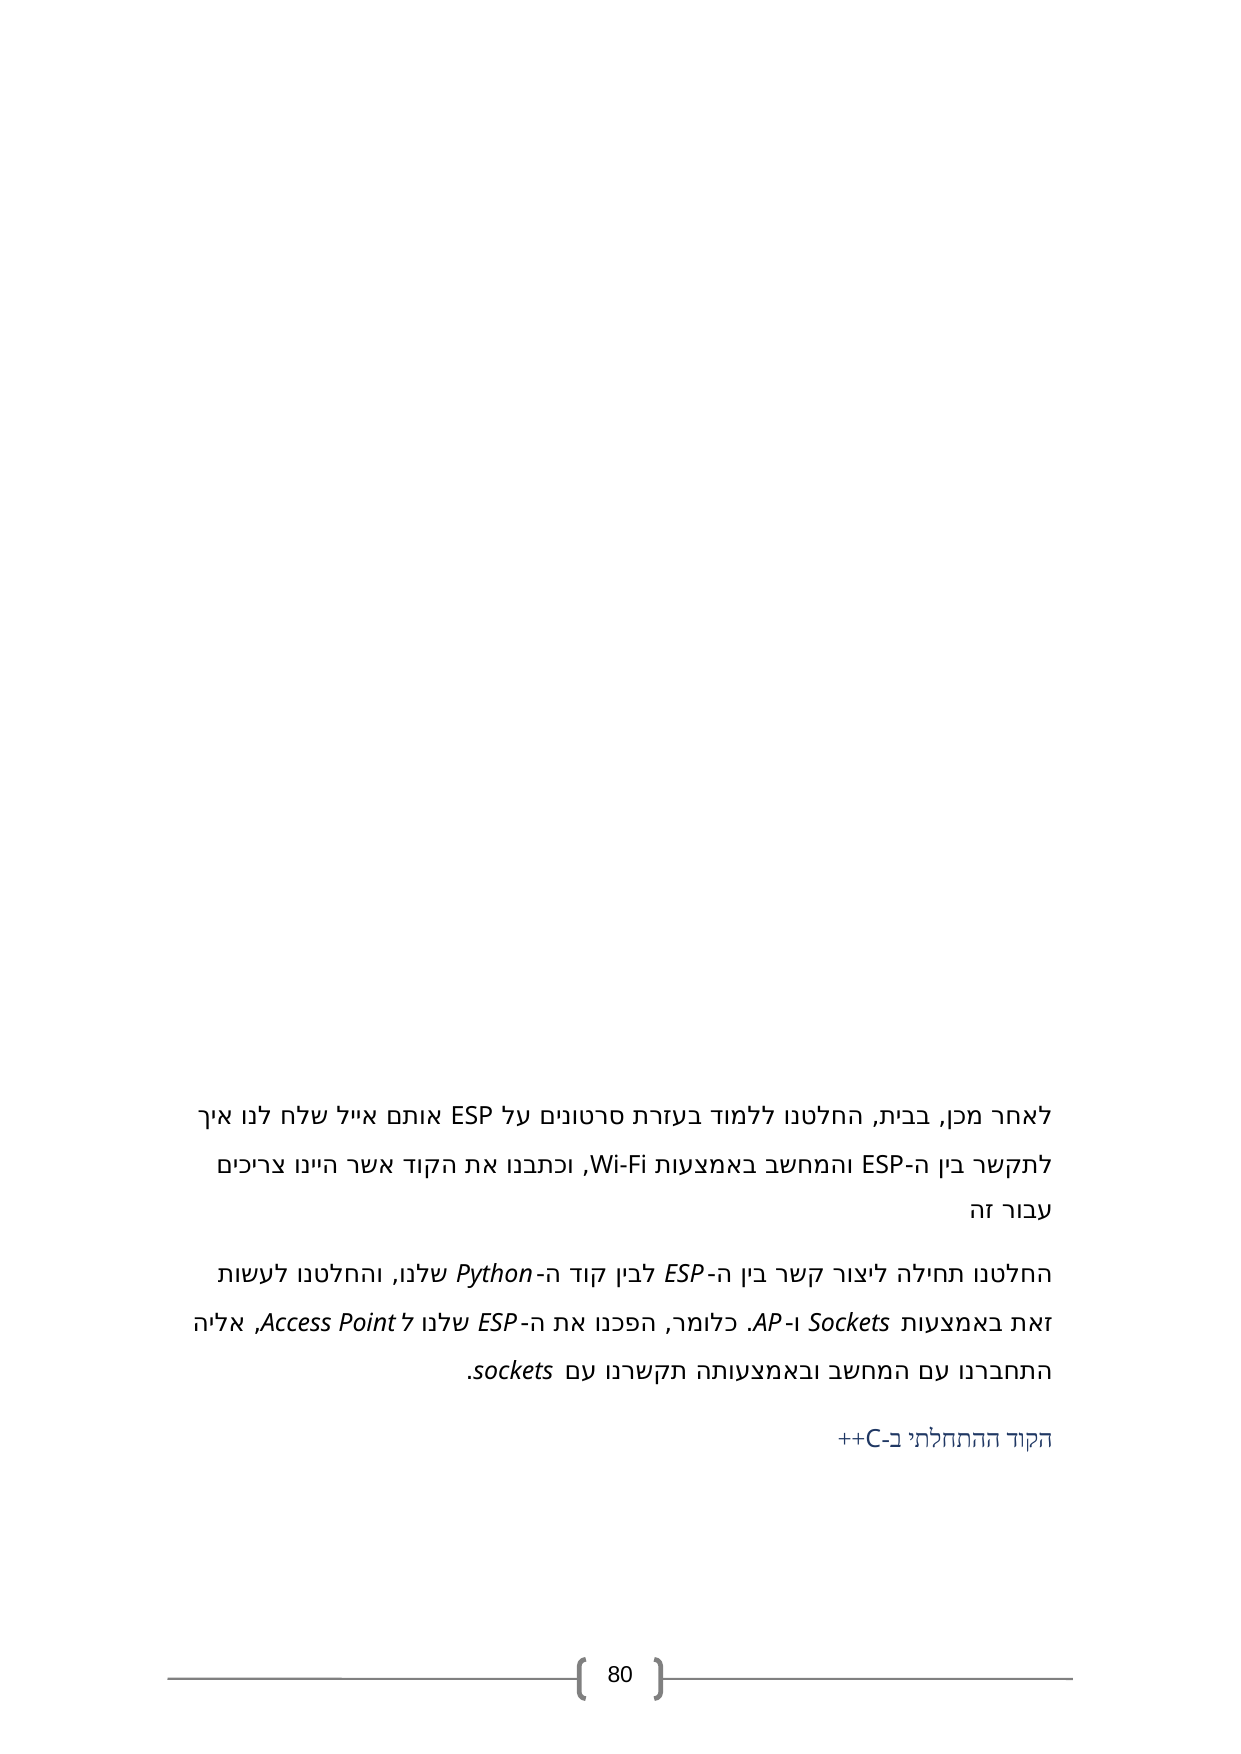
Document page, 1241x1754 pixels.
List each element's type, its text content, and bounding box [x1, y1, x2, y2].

subtitle הקוד ההתחלתי ב-C++ [187, 1421, 1053, 1455]
text לאחר מכן, בבית, החלטנו ללמוד בעזרת סרטונים על ESP אותם אייל שלח לנו איך לתקשר בין ה-ESP והמחשב באמצעות Wi-Fi, וכתבנו את הקוד אשר היינו צריכים עבור זה [187, 1098, 1053, 1224]
text החלטנו תחילה ליצור קשר בין ה-ESP לבין קוד ה-Python שלנו, והחלטנו לעשות זאת באמצעות Sockets ו-AP. כלומר, הפכנו את ה-ESP שלנו לAccess Point, אליה התחברנו עם המחשב ובאמצעותה תקשרנו עם sockets. [187, 1256, 1053, 1387]
